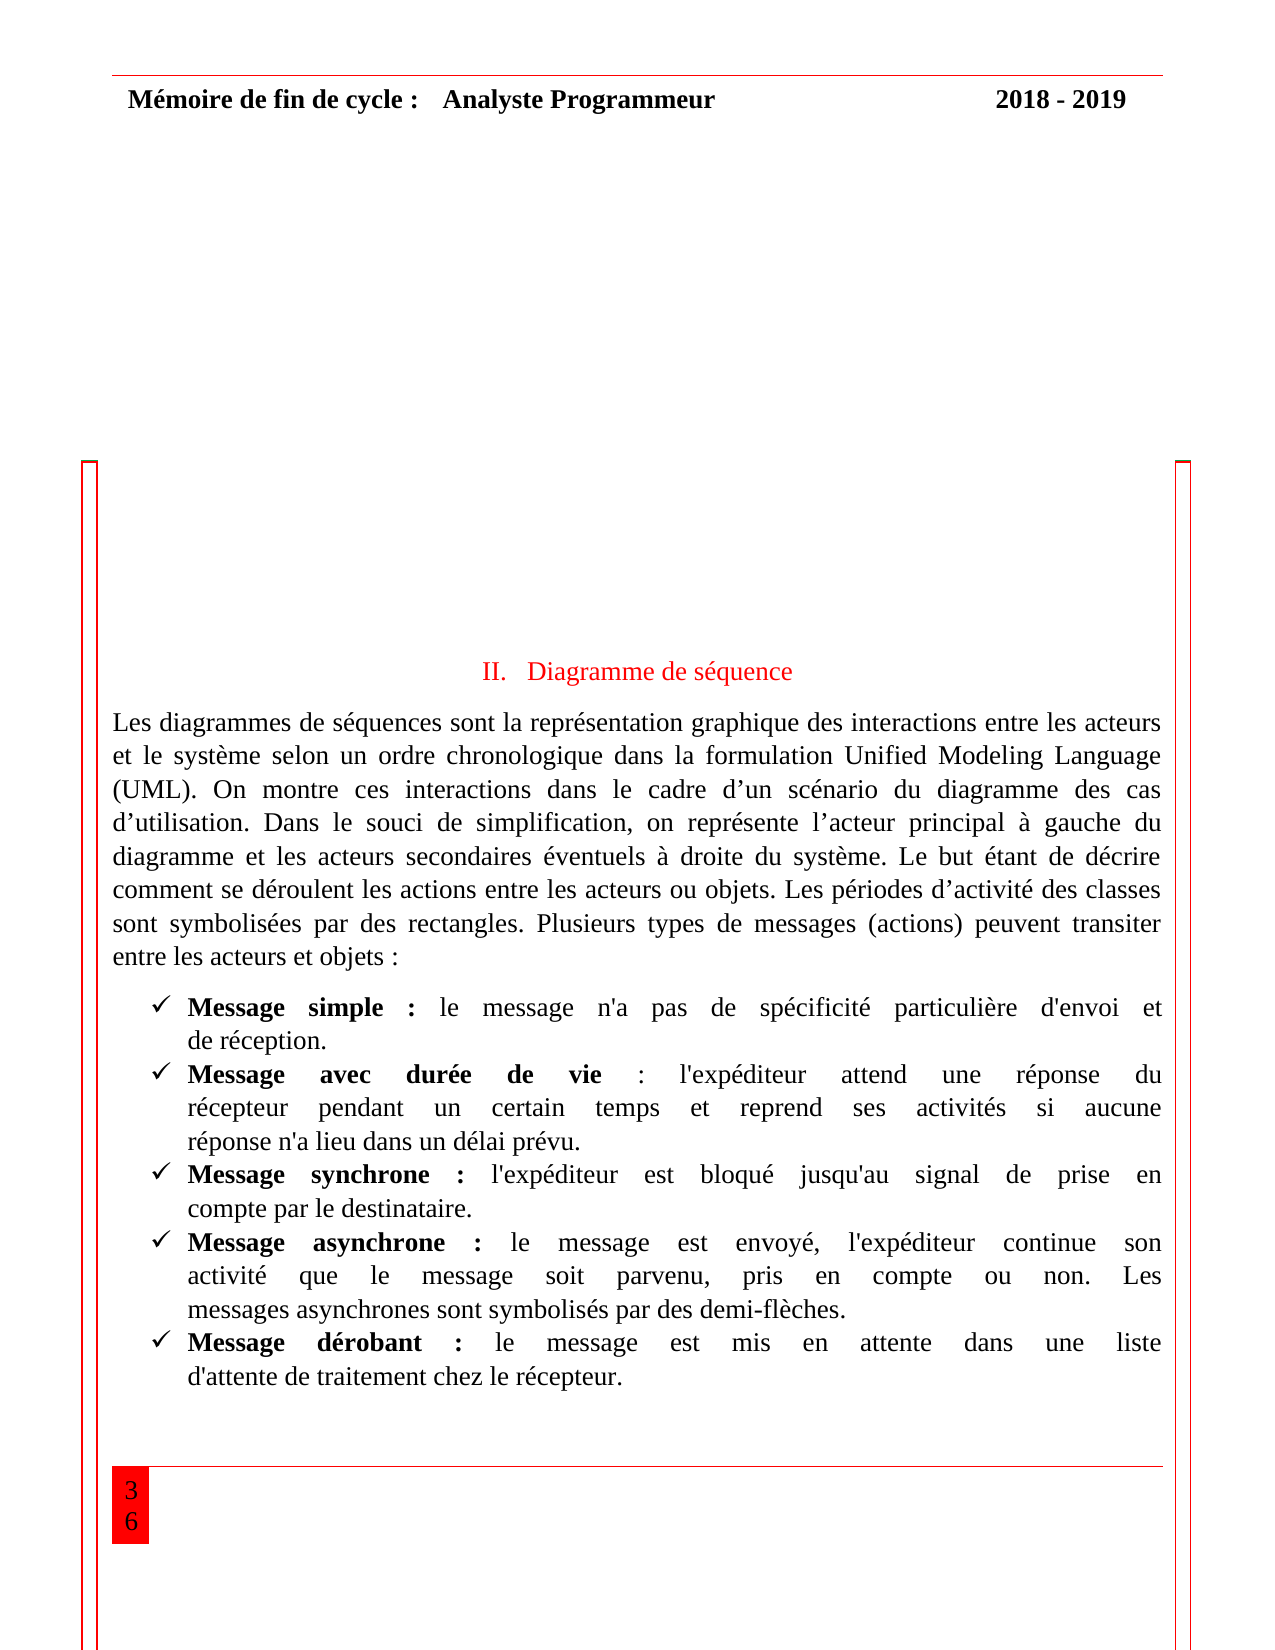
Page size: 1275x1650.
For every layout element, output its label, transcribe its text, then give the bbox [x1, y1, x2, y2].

text Les diagrammes de séquences sont la représentation graphique des interactions entre les acteurs et le système selon un ordre chronologique dans la formulation Unified Modeling Language (UML). On montre ces interactions dans le cadre d’un scénario du diagramme des cas d’utilisation. Dans le souci de simplification, on représente l’acteur principal à gauche du diagramme et les acteurs secondaires éventuels à droite du système. Le but étant de décrire comment se déroulent les actions entre les acteurs ou objets. Les périodes d’activité des classes sont symbolisées par des rectangles. Plusieurs types de messages (actions) peuvent transiter entre les acteurs et objets : [112, 706, 1163, 972]
list Message synchrone : l'expéditeur est bloqué jusqu'au signal de prise en compte par le destinataire. [150, 1158, 1163, 1223]
text II. Diagramme de séquence [112, 655, 1163, 687]
list Message dérobant : le message est mis en attente dans une liste d'attente de traitement chez le récepteur. [150, 1326, 1163, 1391]
list Message simple : le message n'a pas de spécificité particulière d'envoi et de réception. [150, 991, 1163, 1055]
list Message avec durée de vie : l'expéditeur attend une réponse du récepteur pendant un certain temps et reprend ses activités si aucune réponse n'a lieu dans un délai prévu. [150, 1058, 1163, 1156]
list Message asynchrone : le message est envoyé, l'expéditeur continue son activité que le message soit parvenu, pris en compte ou non. Les messages asynchrones sont symbolisés par des demi-flèches. [150, 1226, 1163, 1324]
